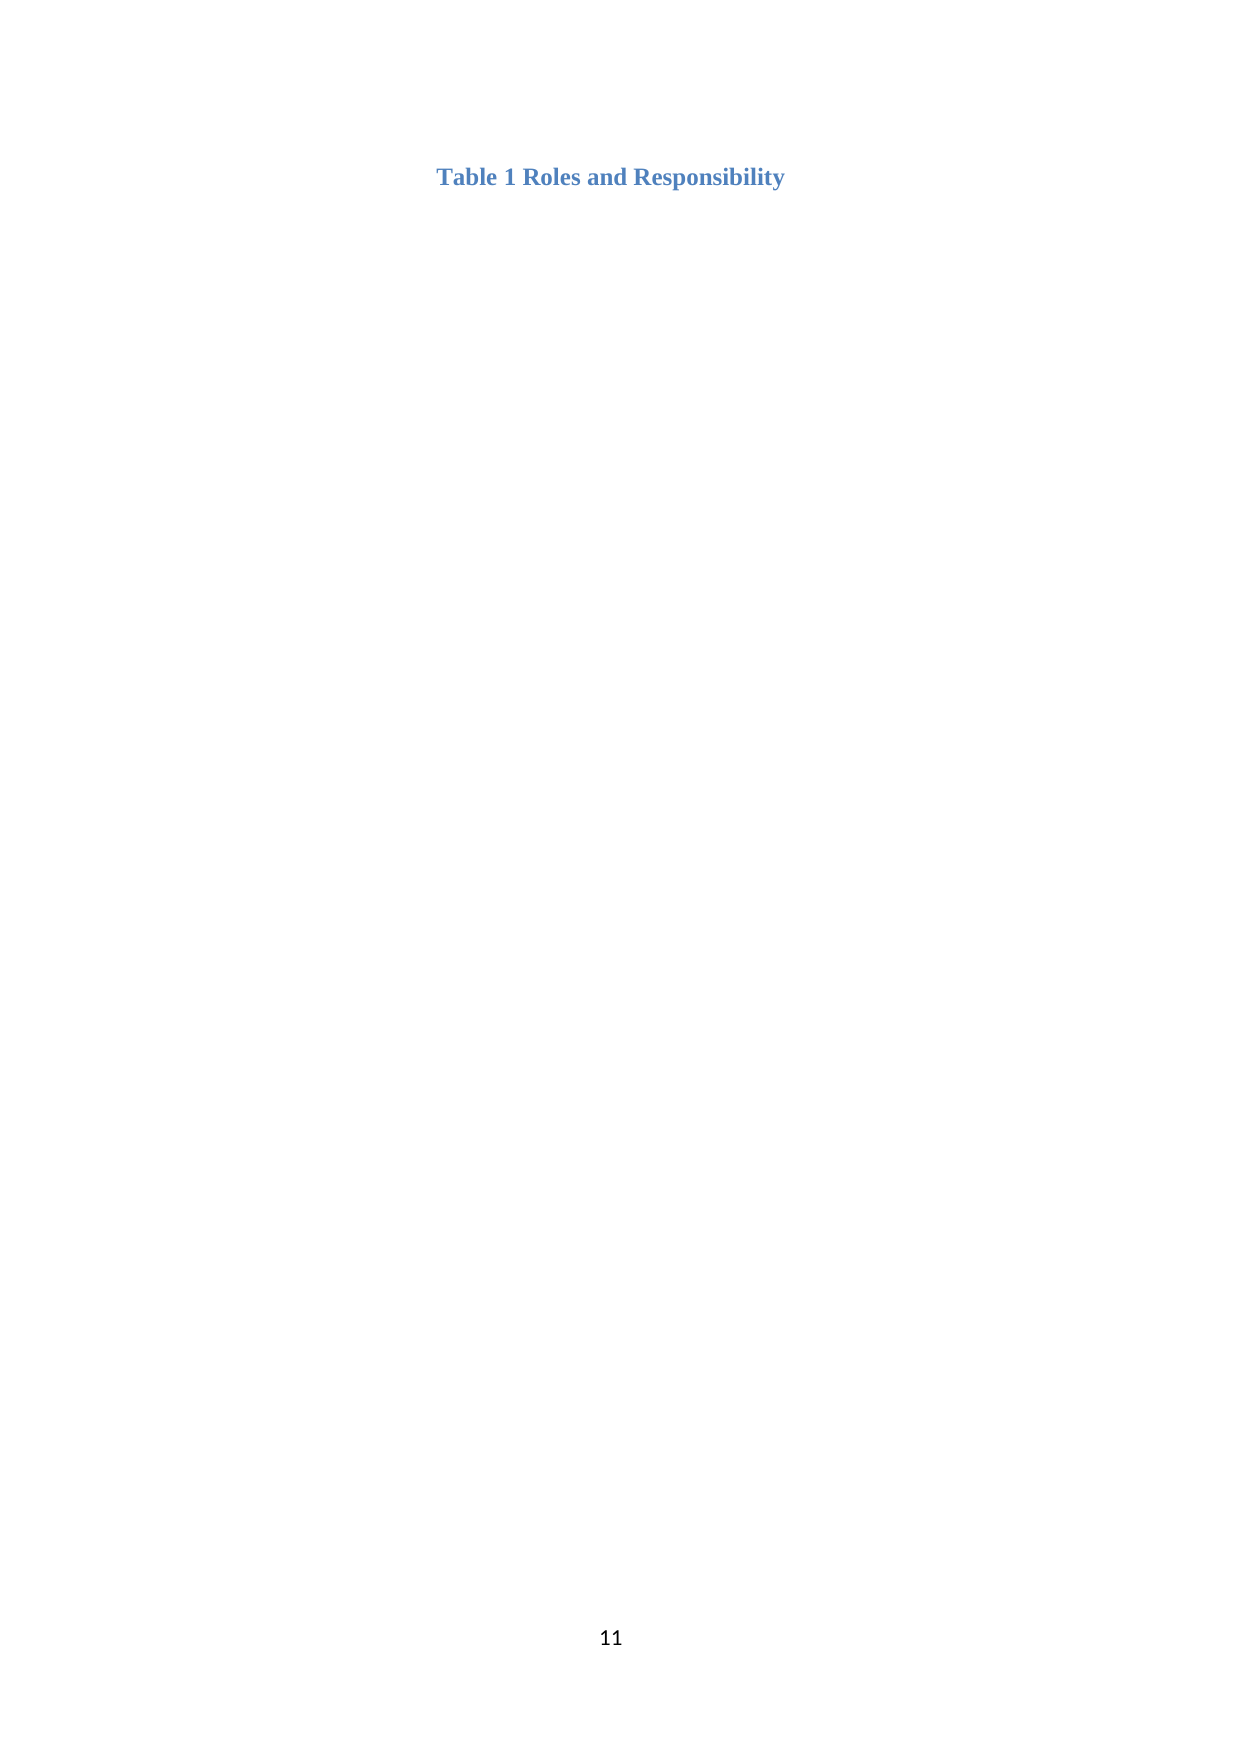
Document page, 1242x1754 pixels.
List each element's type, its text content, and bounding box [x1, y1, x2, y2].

text Table 1 Roles and Responsibility [75, 162, 1146, 191]
